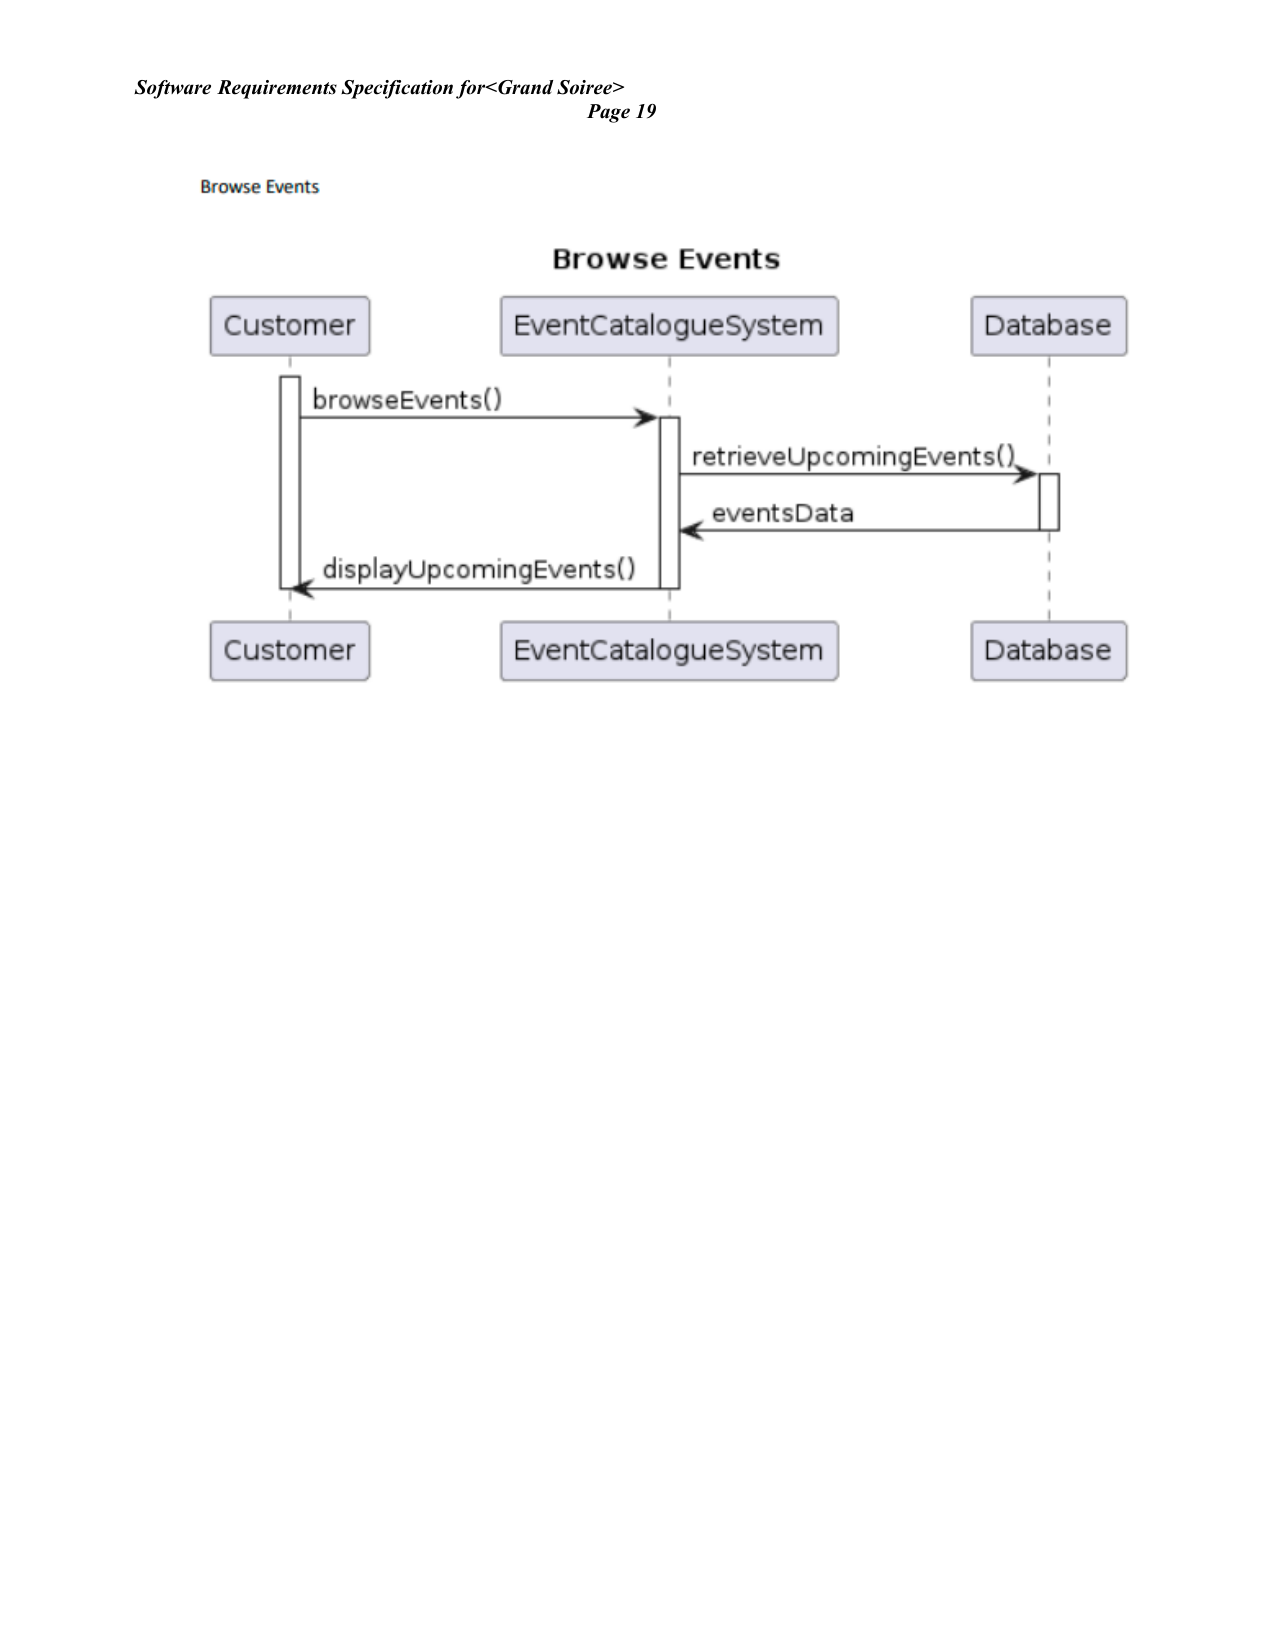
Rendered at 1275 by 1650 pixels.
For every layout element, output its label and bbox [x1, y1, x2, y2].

picture [135, 150, 1175, 1043]
